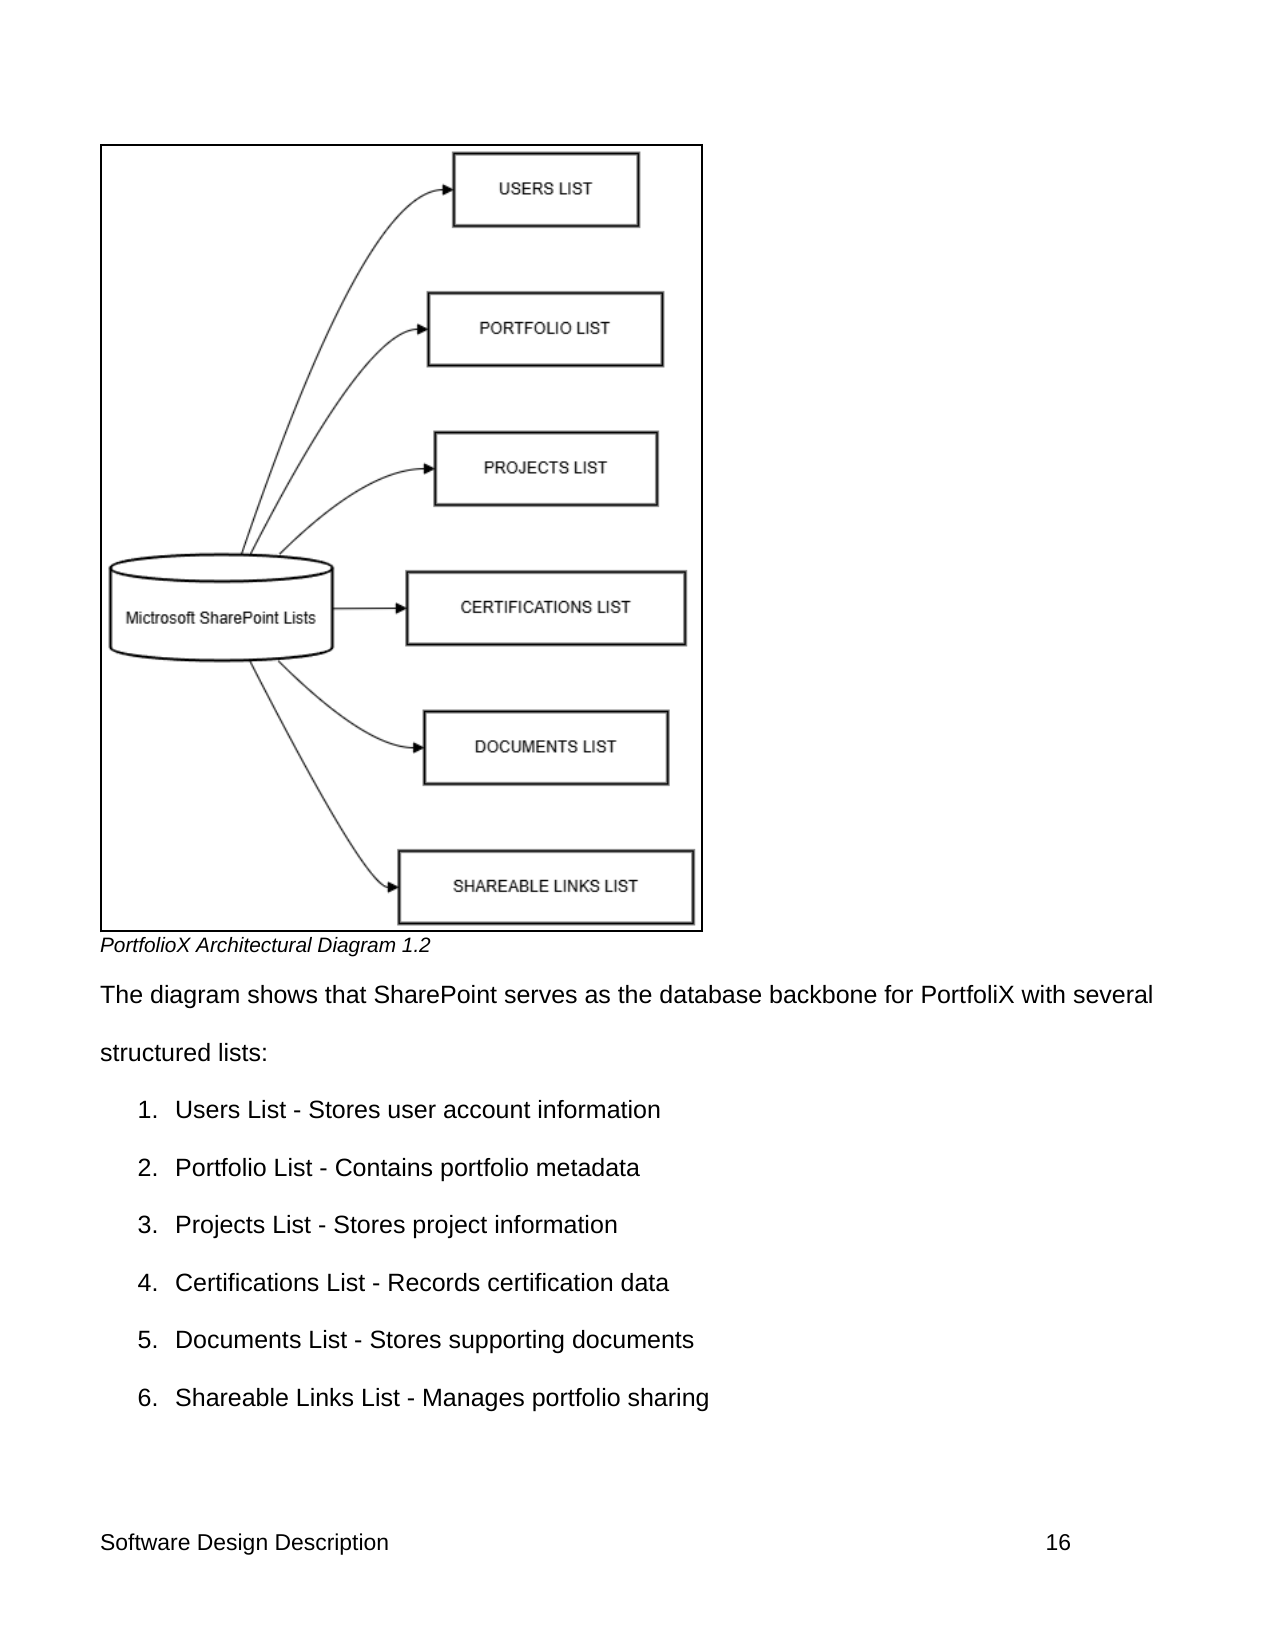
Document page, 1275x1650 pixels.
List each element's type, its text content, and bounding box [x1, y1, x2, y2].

list Users List - Stores user account information [137, 1095, 1175, 1124]
picture [102, 146, 701, 930]
text PortfolioX Architectural Diagram 1.2 [100, 932, 1175, 956]
list Projects List - Stores project information [137, 1210, 1175, 1239]
text The diagram shows that SharePoint serves as the database backbone for PortfoliX with several structured lists: [100, 980, 1175, 1067]
list Portfolio List - Contains portfolio metadata [137, 1153, 1175, 1182]
list Documents List - Stores supporting documents [137, 1325, 1175, 1354]
list Shareable Links List - Manages portfolio sharing [137, 1383, 1175, 1412]
list Certifications List - Records certification data [137, 1268, 1175, 1297]
